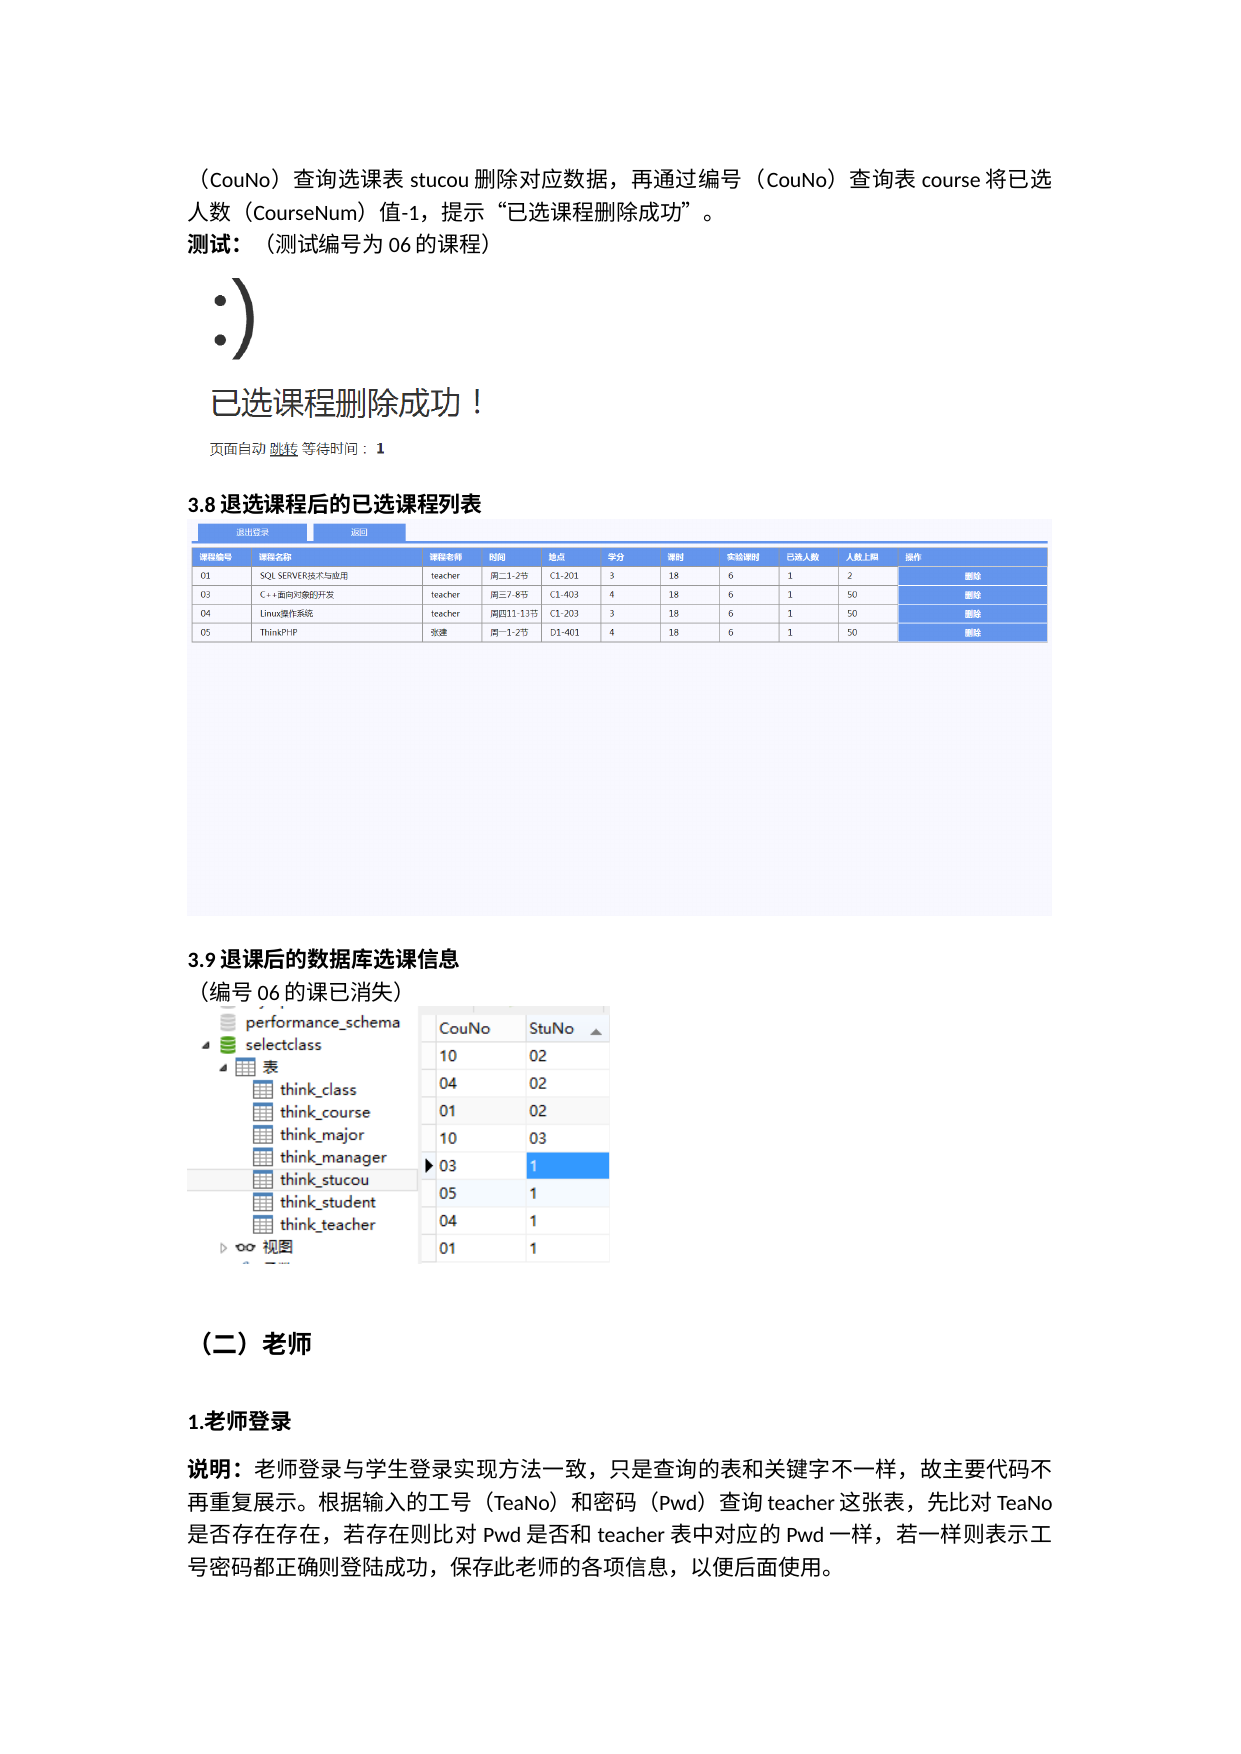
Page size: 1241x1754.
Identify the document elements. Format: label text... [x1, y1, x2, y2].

text 3.8退选课程后的已选课程列表 [187, 487, 1053, 519]
text 3.9退课后的数据库选课信息 [187, 942, 1053, 974]
text 说明：老师登录与学生登录实现方法一致，只是查询的表和关键字不一样，故主要代码不再重复展示。根据输入的工号（TeaNo）和密码（Pwd）查询teacher这张表，先比对TeaNo是否存在存在，若存在则比对Pwd是否和teacher表中对应的Pwd一样，若一样则表示工号密码都正确则登陆成功，保存此老师的各项信息，以便后面使用。 [187, 1452, 1053, 1582]
picture [187, 519, 1052, 916]
subtitle （二）老师 [187, 1310, 1053, 1375]
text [187, 162, 1053, 227]
subtitle 1.老师登录 [187, 1403, 1053, 1436]
text 测试：（测试编号为06的课程） [187, 227, 1053, 259]
picture [187, 259, 545, 475]
text （编号06的课已消失） [187, 974, 1053, 1007]
picture [187, 1006, 610, 1264]
